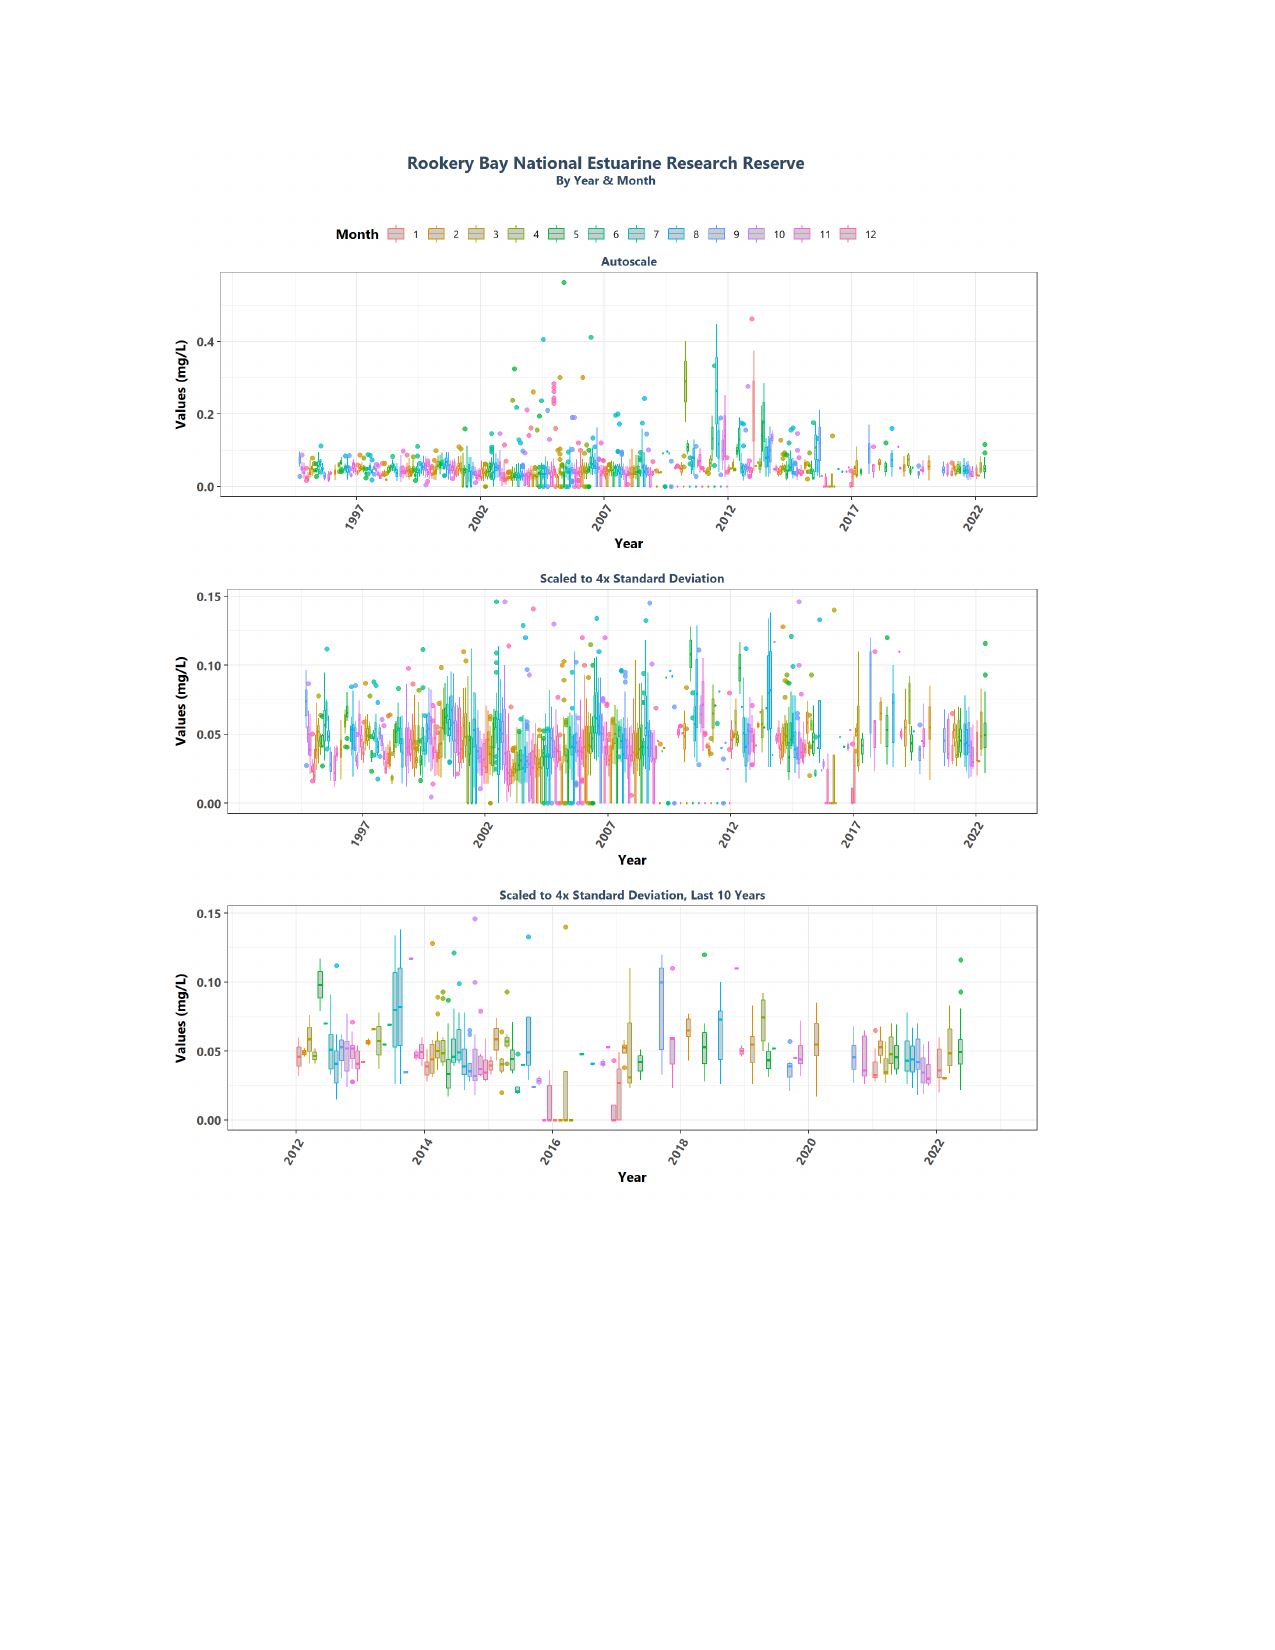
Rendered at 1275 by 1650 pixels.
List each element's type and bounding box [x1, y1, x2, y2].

picture [168, 150, 1044, 1200]
